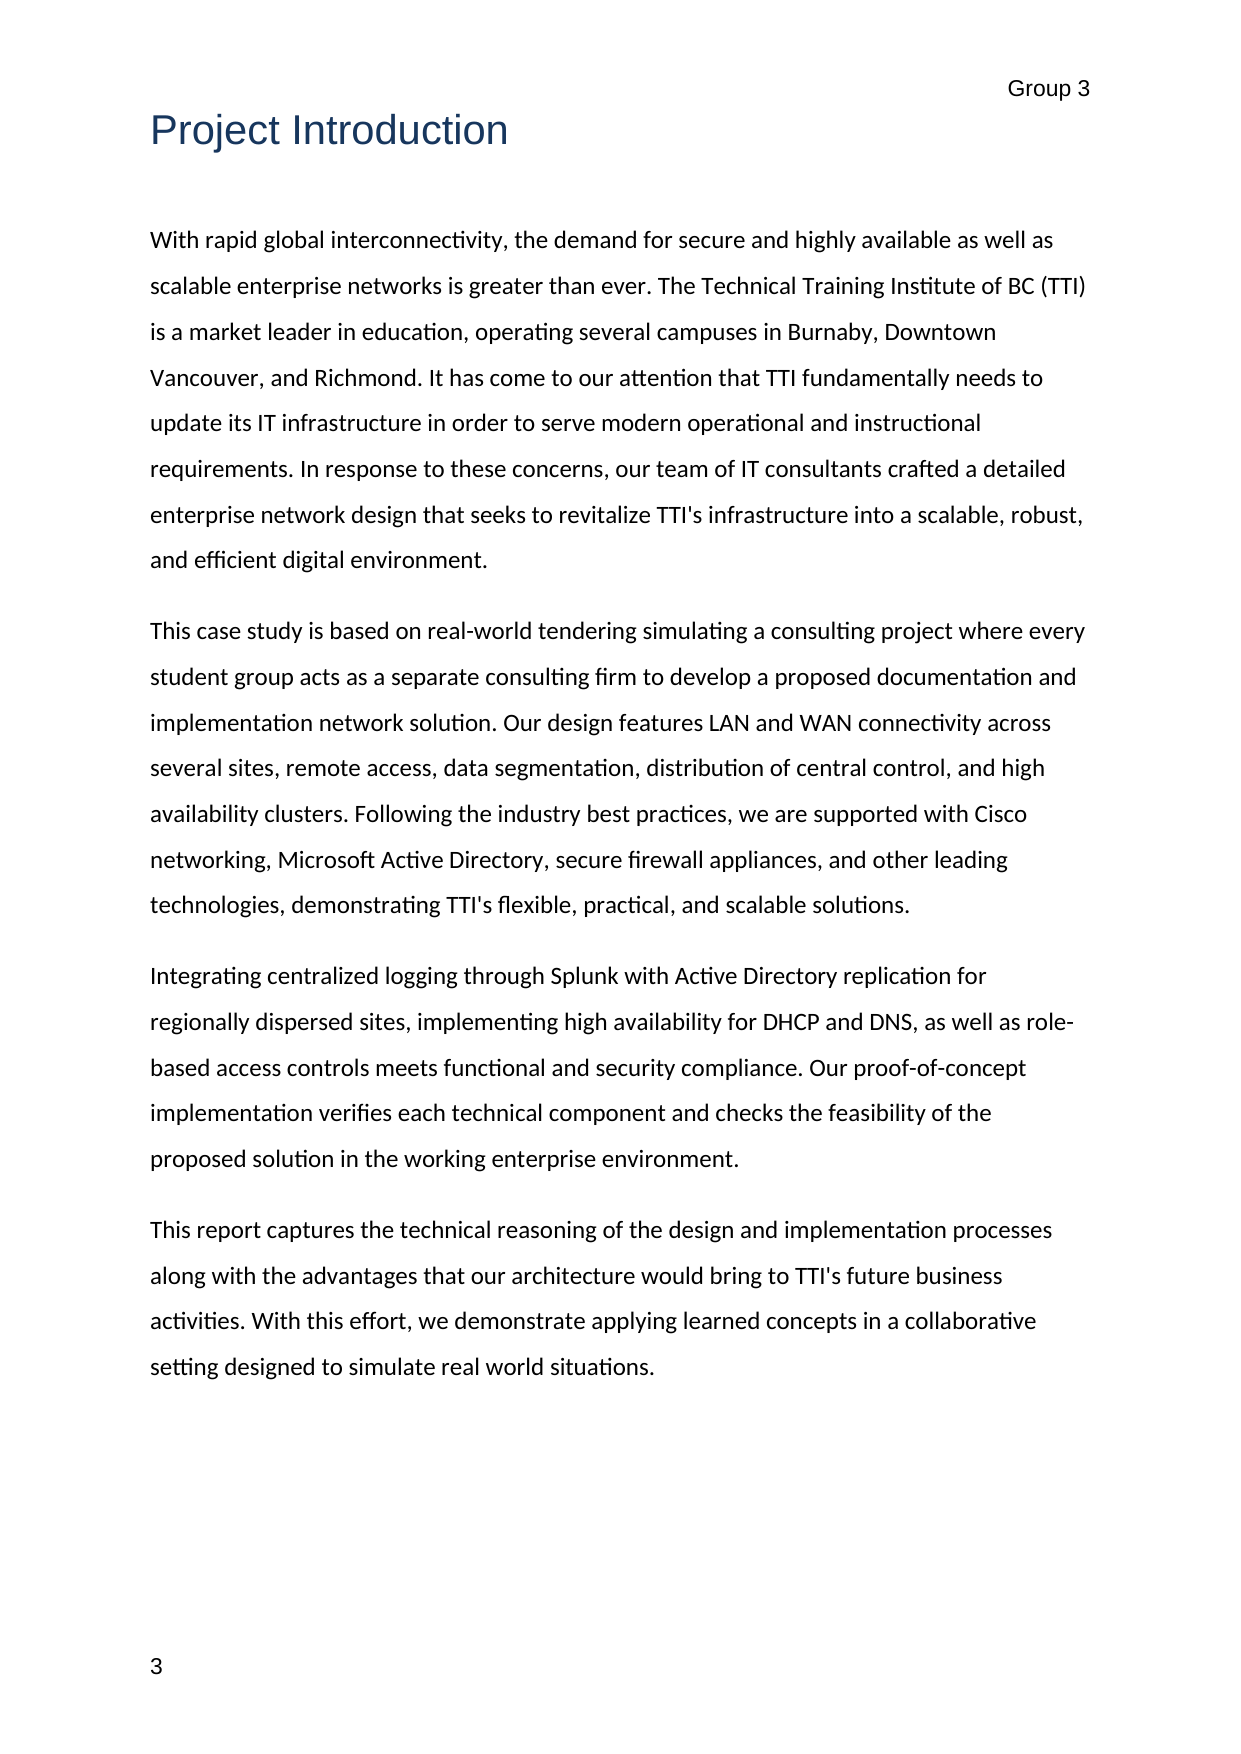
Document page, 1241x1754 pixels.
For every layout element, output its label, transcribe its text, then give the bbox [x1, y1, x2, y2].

text Integrating centralized logging through Splunk with Active Directory replication for regionally dispersed sites, implementing high availability for DHCP and DNS, as well as role-based access controls meets functional and security compliance. Our proof-of-concept implementation verifies each technical component and checks the feasibility of the proposed solution in the working enterprise environment. [150, 960, 1090, 1174]
text This case study is based on real-world tendering simulating a consulting project where every student group acts as a separate consulting firm to develop a proposed documentation and implementation network solution. Our design features LAN and WAN connectivity across several sites, remote access, data segmentation, distribution of central control, and high availability clusters. Following the industry best practices, we are supported with Cisco networking, Microsoft Active Directory, secure firewall appliances, and other leading technologies, demonstrating TTI's flexible, practical, and scalable solutions. [150, 615, 1090, 920]
text This report captures the technical reasoning of the design and implementation processes along with the advantages that our architecture would bring to TTI's future business activities. With this effort, we demonstrate applying learned concepts in a collaborative setting designed to simulate real world situations. [150, 1214, 1090, 1382]
text With rapid global interconnectivity, the demand for secure and highly available as well as scalable enterprise networks is greater than ever. The Technical Training Institute of BC (TTI) is a market leader in education, operating several campuses in Burnaby, Downtown Vancouver, and Richmond. It has come to our attention that TTI fundamentally needs to update its IT infrastructure in order to serve modern operational and instructional requirements. In response to these concerns, our team of IT consultants crafted a detailed enterprise network design that seeks to revitalize TTI's infrastructure into a scalable, robust, and efficient digital environment. [150, 224, 1090, 575]
subtitle Project Introduction [150, 105, 1090, 153]
